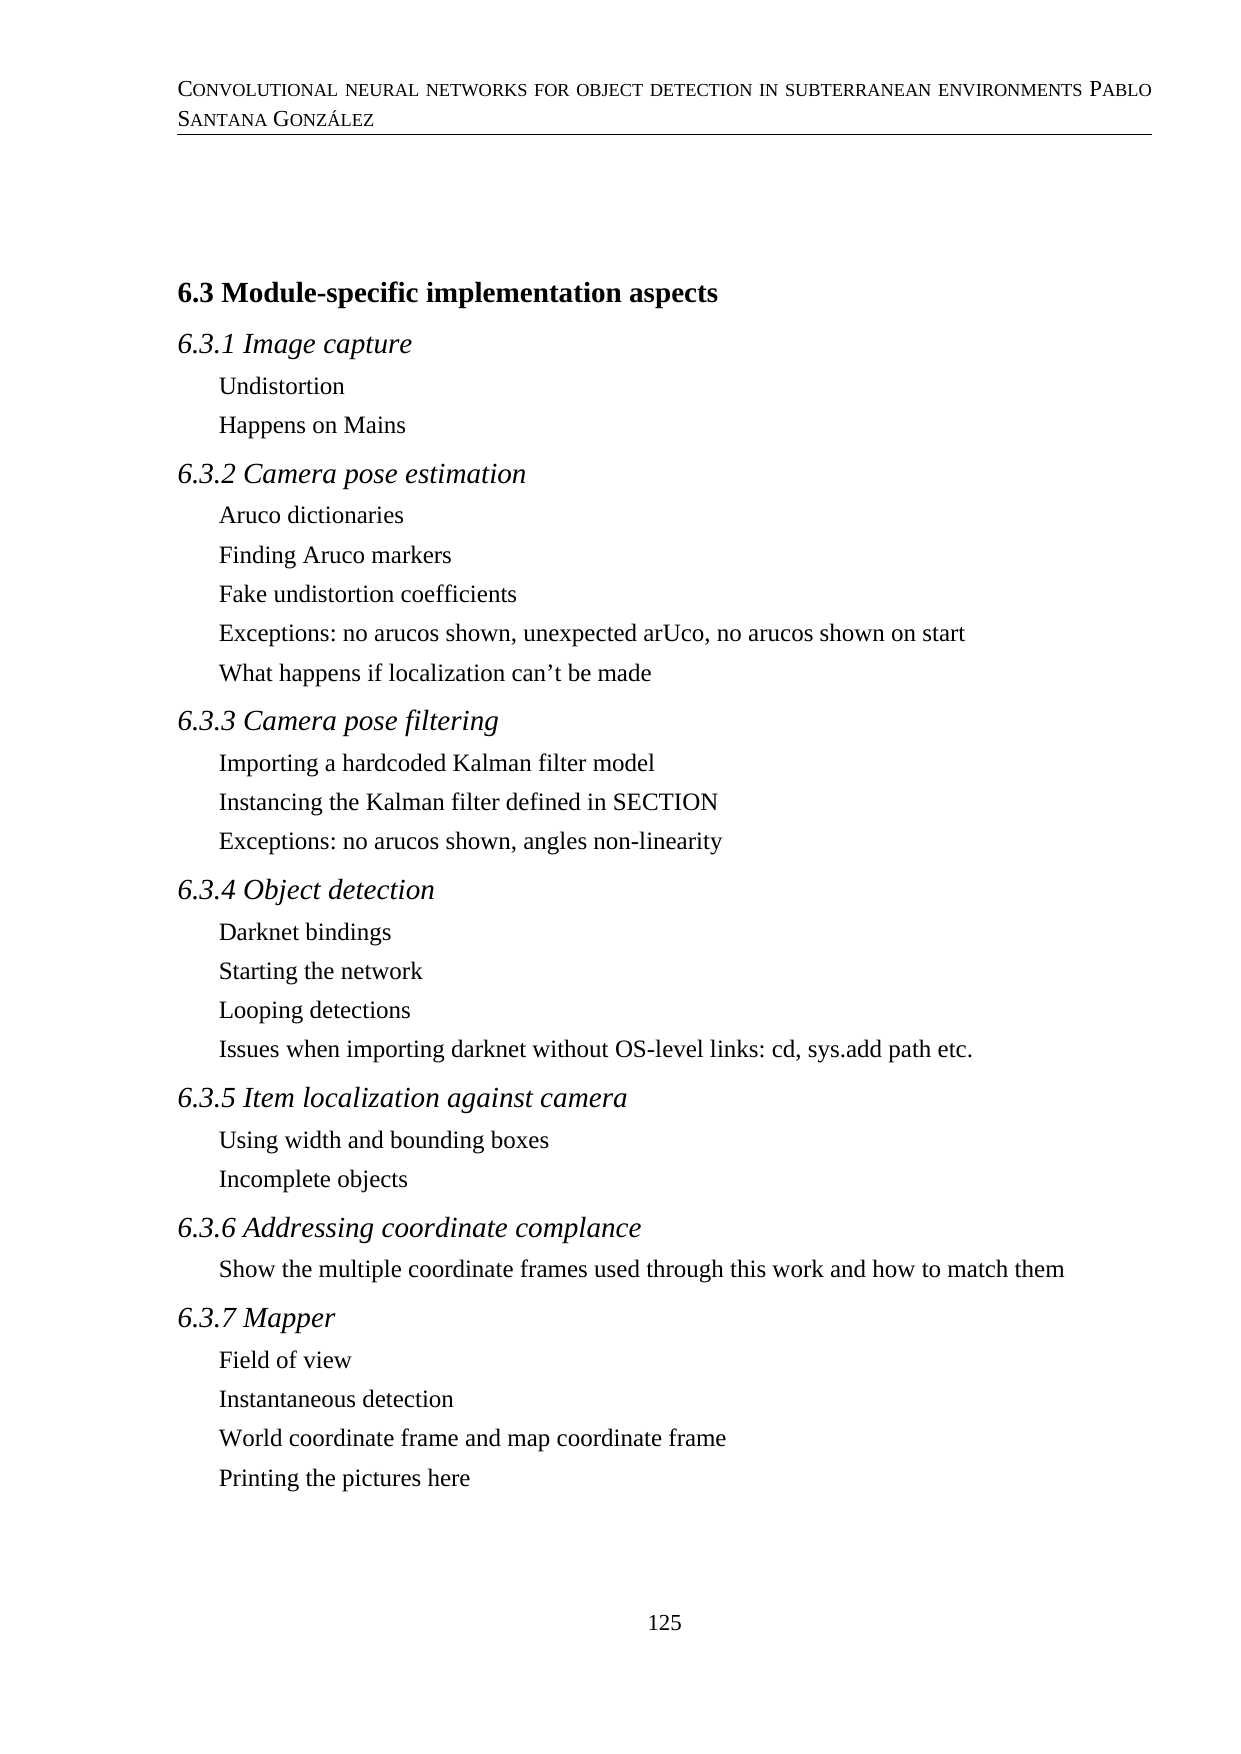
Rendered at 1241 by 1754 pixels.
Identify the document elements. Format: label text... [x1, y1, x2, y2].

subtitle Camera pose filtering [177, 703, 1152, 737]
text World coordinate frame and map coordinate frame [177, 1423, 1152, 1452]
text Incomplete objects [177, 1164, 1152, 1193]
text Finding Aruco markers [177, 540, 1152, 568]
text Exceptions: no arucos shown, angles non-linearity [177, 826, 1152, 855]
text Field of view [177, 1345, 1152, 1373]
text Looping detections [177, 995, 1152, 1024]
text Importing a hardcoded Kalman filter model [177, 748, 1152, 777]
subtitle Camera pose estimation [177, 456, 1152, 489]
text Using width and bounding boxes [177, 1125, 1152, 1154]
text Undistortion [177, 371, 1152, 400]
subtitle Object detection [177, 872, 1152, 906]
subtitle Module-specific implementation aspects [177, 275, 1152, 309]
text Happens on Mains [177, 410, 1152, 439]
subtitle Addressing coordinate complance [177, 1210, 1152, 1243]
text Show the multiple coordinate frames used through this work and how to match them [177, 1254, 1152, 1283]
text Starting the network [177, 956, 1152, 985]
subtitle Item localization against camera [177, 1080, 1152, 1114]
subtitle Image capture [177, 326, 1152, 360]
subtitle Mapper [177, 1300, 1152, 1333]
text Aruco dictionaries [177, 501, 1152, 529]
text Darknet bindings [177, 917, 1152, 946]
text Exceptions: no arucos shown, unexpected arUco, no arucos shown on start [177, 618, 1152, 647]
text Printing the pictures here [177, 1463, 1152, 1491]
text Instancing the Kalman filter defined in SECTION [177, 787, 1152, 816]
text Instantaneous detection [177, 1384, 1152, 1413]
text What happens if localization can’t be made [177, 658, 1152, 686]
text Fake undistortion coefficients [177, 579, 1152, 608]
text Issues when importing darknet without OS-level links: cd, sys.add path etc. [177, 1034, 1152, 1063]
